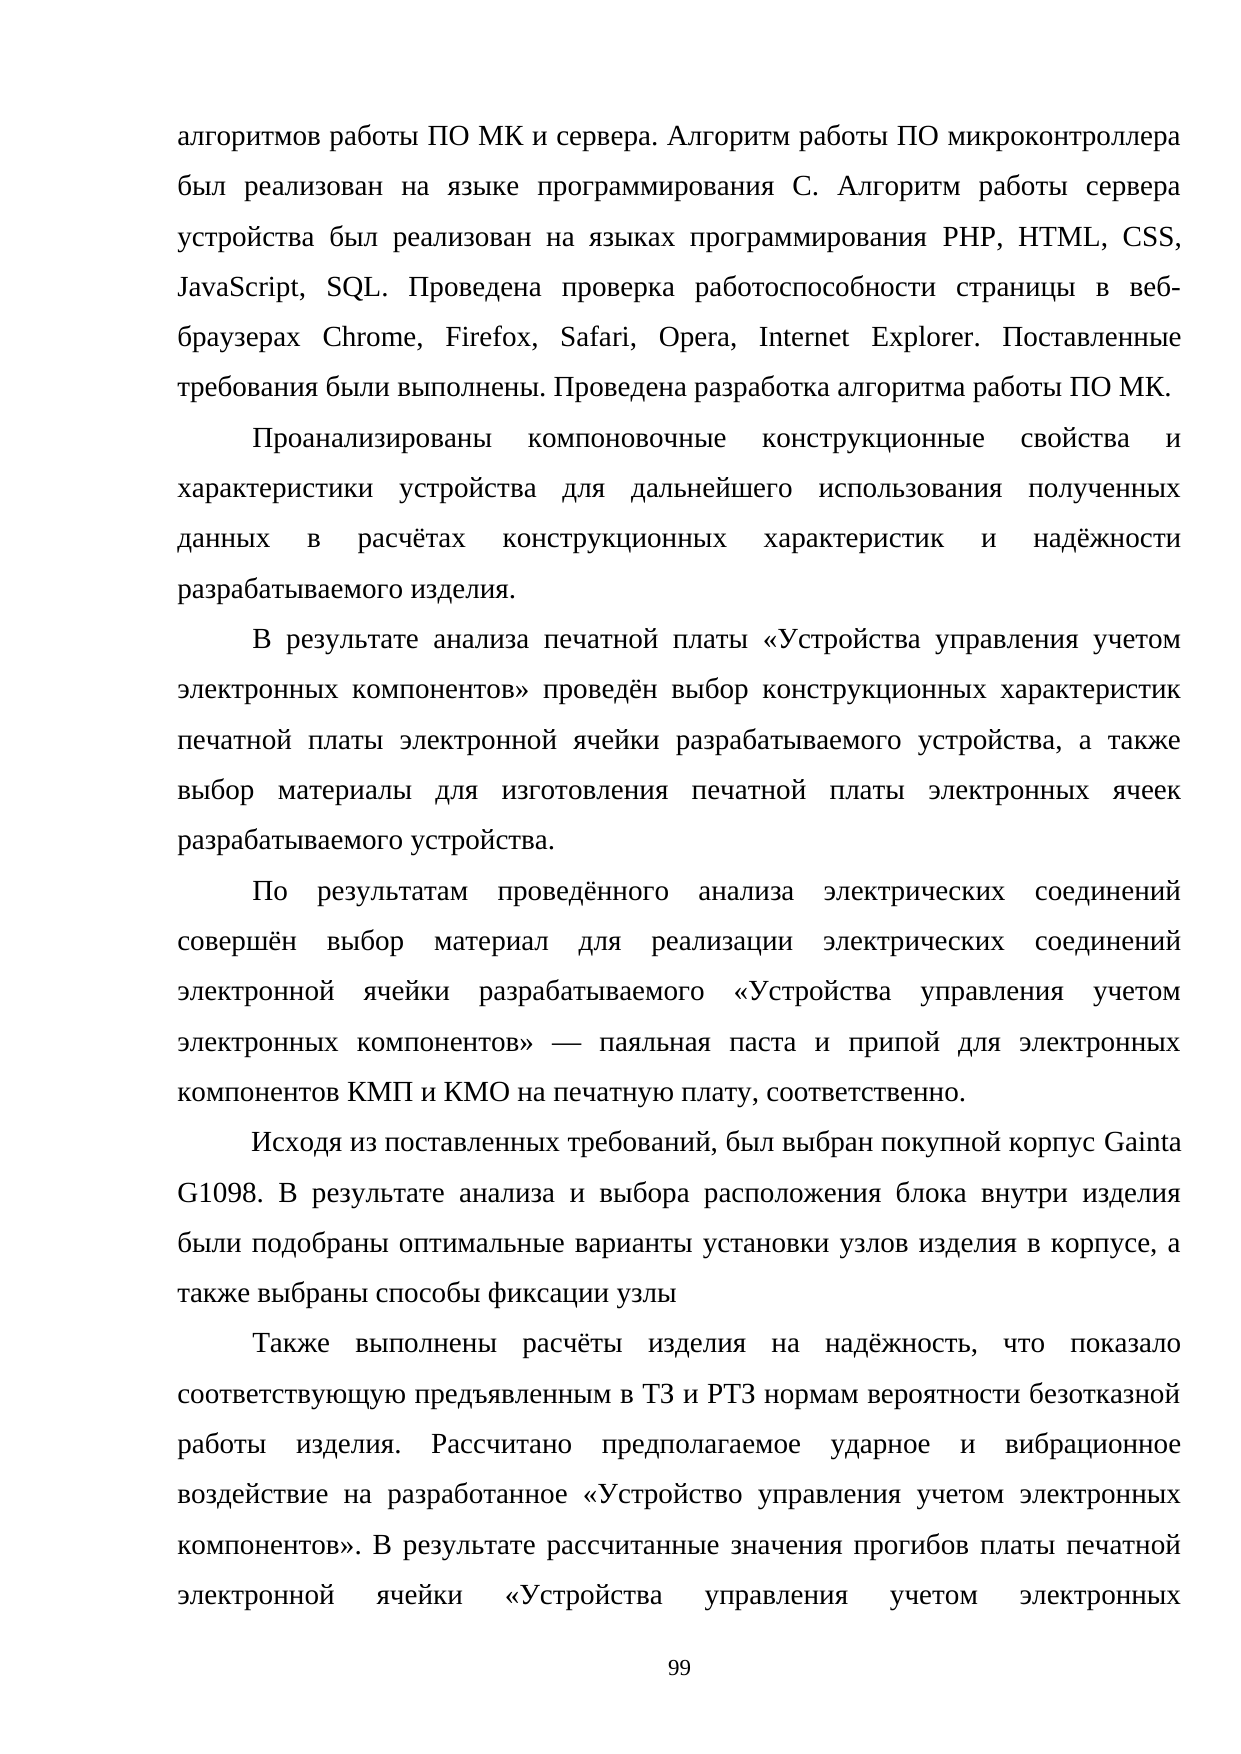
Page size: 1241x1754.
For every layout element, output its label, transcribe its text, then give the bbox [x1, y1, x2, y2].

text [177, 118, 1182, 403]
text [177, 1326, 1182, 1611]
text В результате анализа печатной платы «Устройства управления учетом электронных компонентов» проведён выбор конструкционных характеристик печатной платы электронной ячейки разрабатываемого устройства, а также выбор материалы для изготовления печатной платы электронных ячеек разрабатываемого устройства. [177, 621, 1182, 856]
text Проанализированы компоновочные конструкционные свойства и характеристики устройства для дальнейшего использования полученных данных в расчётах конструкционных характеристик и надёжности разрабатываемого изделия. [177, 420, 1182, 604]
text По результатам проведённого анализа электрических соединений совершён выбор материал для реализации электрических соединений электронной ячейки разрабатываемого «Устройства управления учетом электронных компонентов» — паяльная паста и припой для электронных компонентов КМП и КМО на печатную плату, соответственно. [177, 873, 1182, 1107]
text Исходя из поставленных требований, был выбран покупной корпус Gainta G1098. В результате анализа и выбора расположения блока внутри изделия были подобраны оптимальные варианты установки узлов изделия в корпусе, а также выбраны способы фиксации узлы [177, 1124, 1182, 1309]
